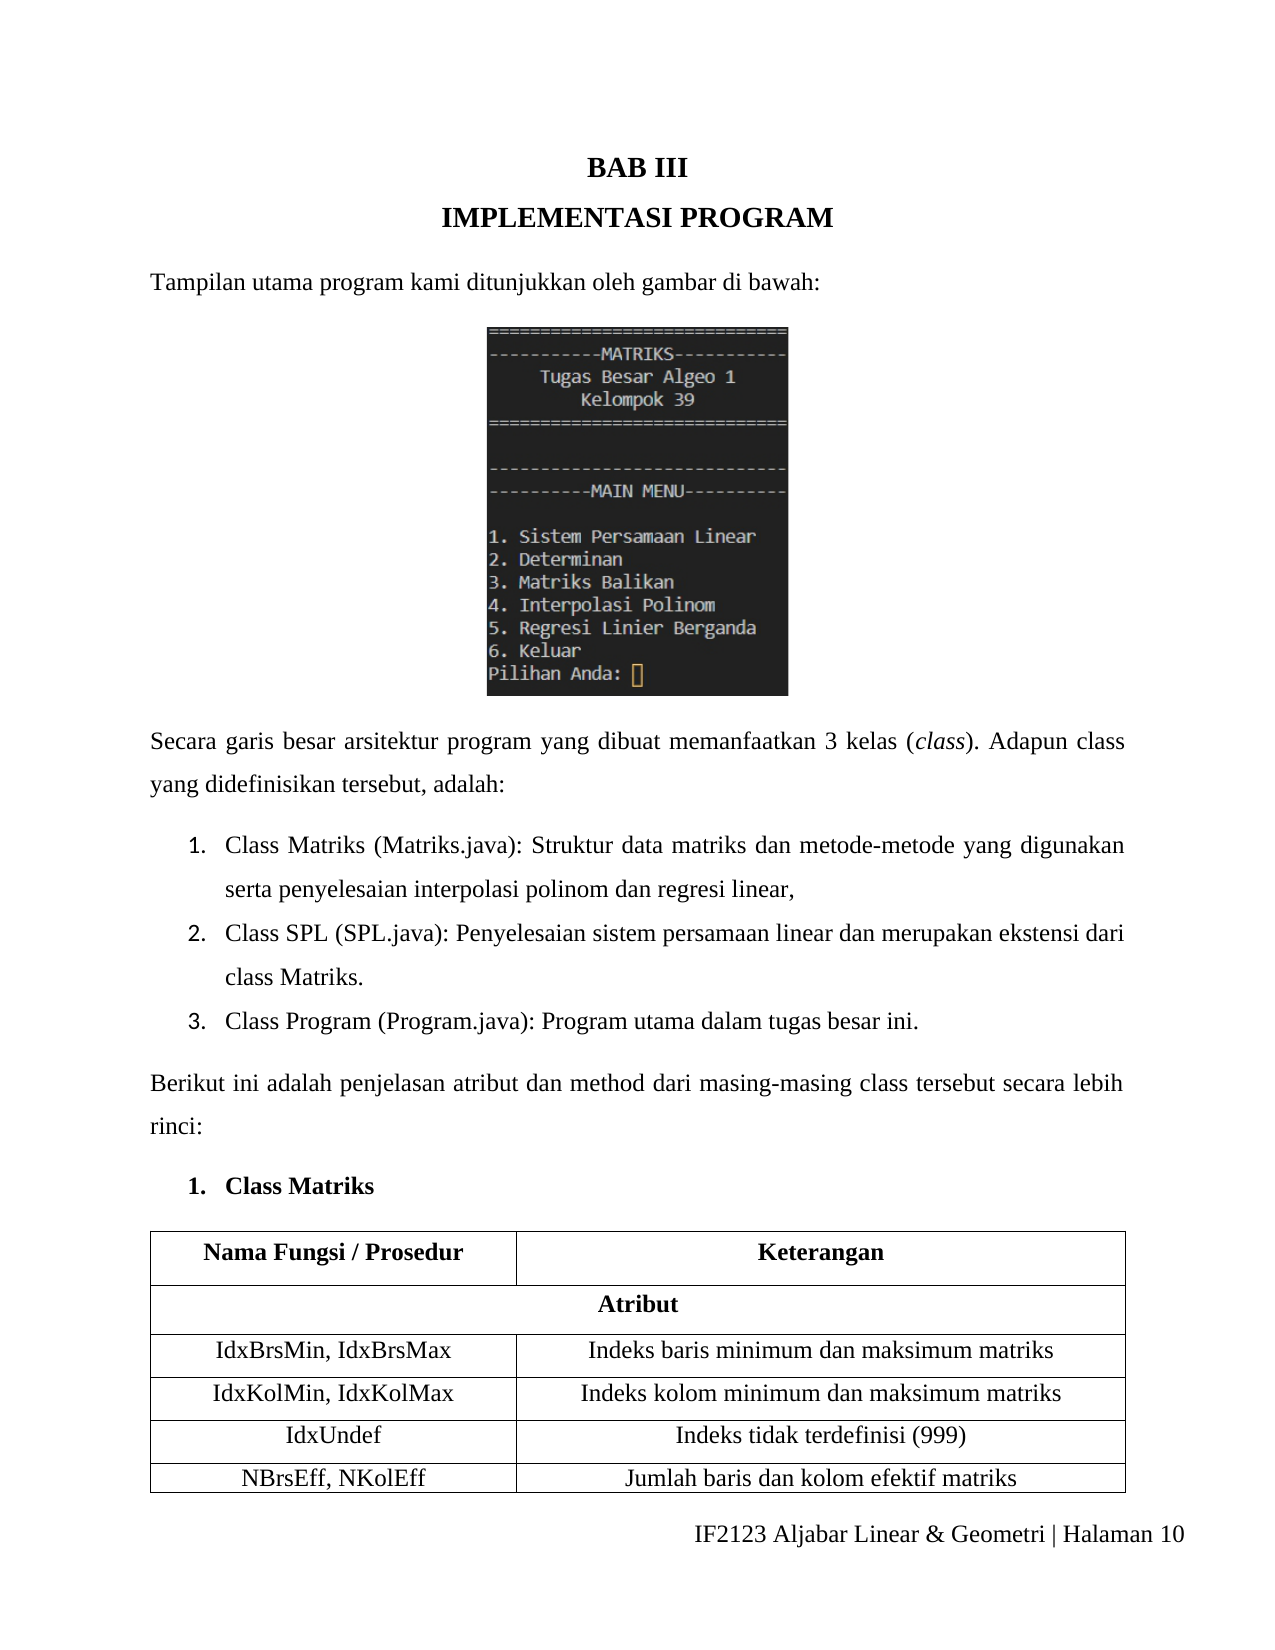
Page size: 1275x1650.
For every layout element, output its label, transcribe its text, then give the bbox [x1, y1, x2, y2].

table_cell Indeks tidak terdefinisi (999) [517, 1421, 1125, 1462]
list Class Program (Program.java): Program utama dalam tugas besar ini. [187, 1005, 1125, 1036]
table_header Keterangan [517, 1232, 1125, 1285]
table_cell IdxUndef [151, 1421, 516, 1462]
table_cell NBrsEff, NKolEff [151, 1464, 516, 1492]
table_cell Indeks baris minimum dan maksimum matriks [517, 1335, 1125, 1377]
table_cell Indeks kolom minimum dan maksimum matriks [517, 1378, 1125, 1419]
text Secara garis besar arsitektur program yang dibuat memanfaatkan 3 kelas (class). Adapun class yang didefinisikan tersebut, adalah: [150, 726, 1125, 798]
list Class SPL (SPL.java): Penyelesaian sistem persamaan linear dan merupakan ekstensi dari class Matriks. [187, 917, 1125, 991]
table_cell IdxKolMin, IdxKolMax [151, 1378, 516, 1419]
list Class Matriks [187, 1171, 1125, 1199]
list Class Matriks (Matriks.java): Struktur data matriks dan metode-metode yang digunakan serta penyelesaian interpolasi polinom dan regresi linear, [187, 829, 1125, 903]
table_header Nama Fungsi / Prosedur [151, 1232, 516, 1285]
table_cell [517, 1464, 1125, 1492]
table_cell Atribut [151, 1286, 1125, 1334]
table_cell IdxBrsMin, IdxBrsMax [151, 1335, 516, 1377]
picture [486, 327, 789, 696]
text Berikut ini adalah penjelasan atribut dan method dari masing-masing class tersebut secara lebih rinci: [150, 1068, 1125, 1140]
text Tampilan utama program kami ditunjukkan oleh gambar di bawah: [150, 267, 1125, 296]
text BAB III IMPLEMENTASI PROGRAM [150, 150, 1125, 234]
